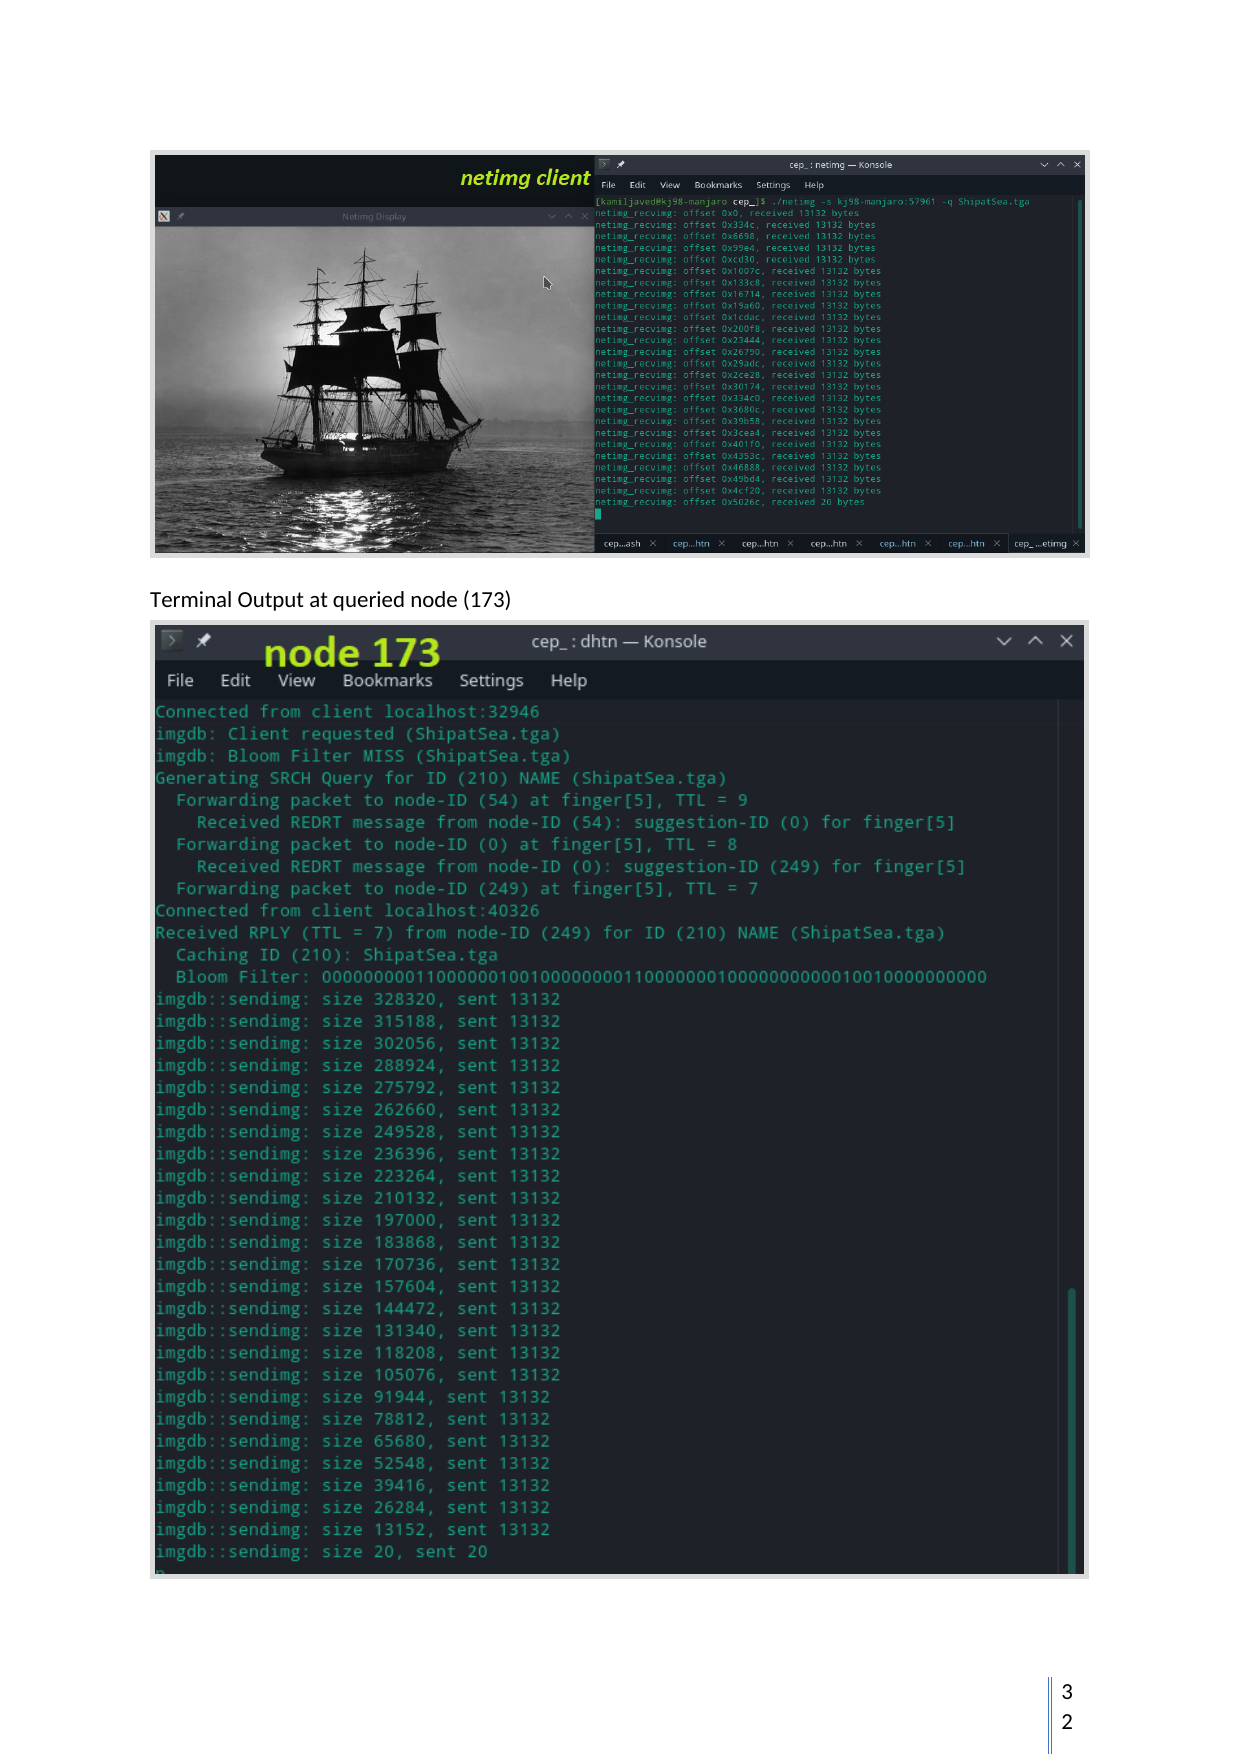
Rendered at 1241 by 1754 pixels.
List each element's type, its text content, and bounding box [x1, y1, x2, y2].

picture [155, 155, 1085, 553]
picture [155, 625, 1084, 1574]
text Terminal Output at queried node (173) [150, 585, 1090, 613]
